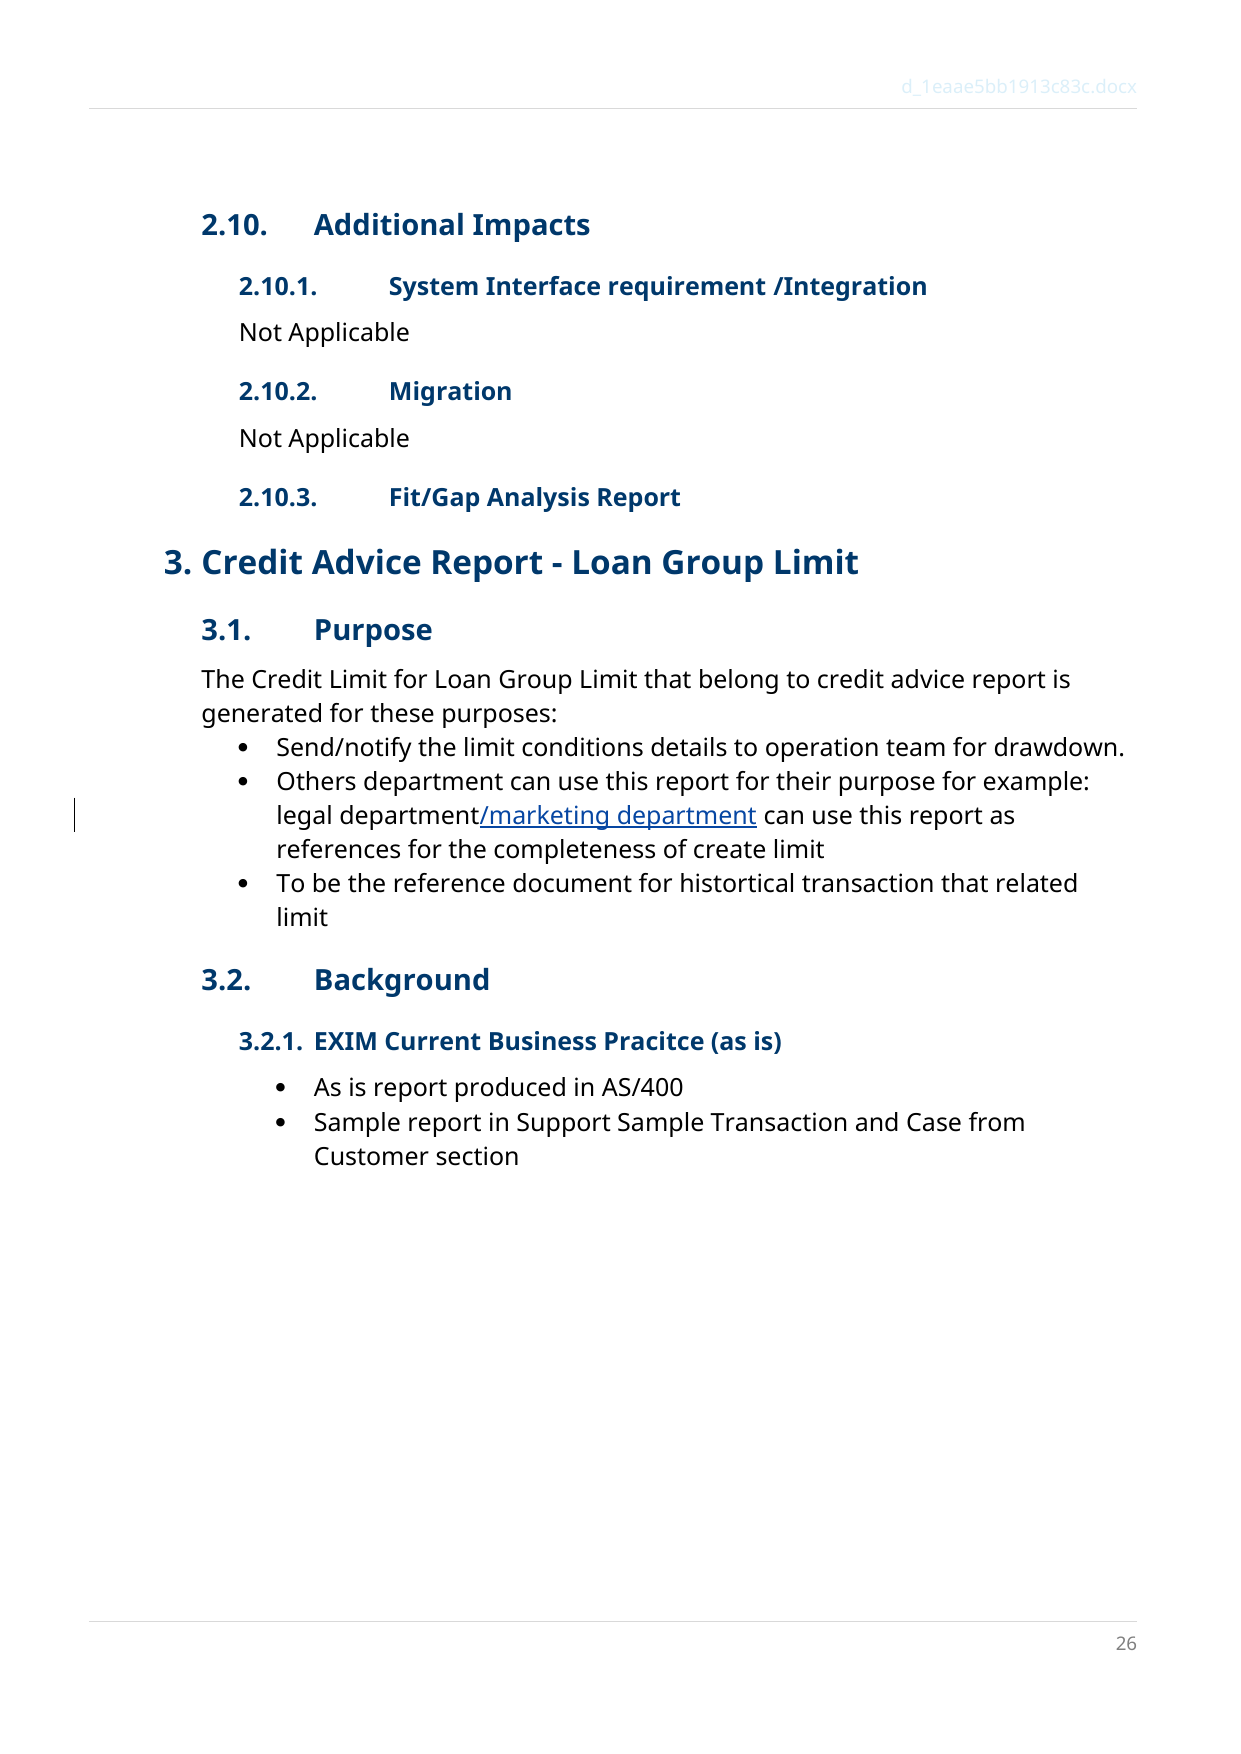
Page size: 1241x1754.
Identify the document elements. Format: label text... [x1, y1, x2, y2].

list Send/notify the limit conditions details to operation team for drawdown. [239, 729, 1137, 763]
text Not Applicable [239, 421, 1137, 455]
subtitle Purpose [201, 609, 1137, 649]
subtitle Credit Advice Report - Loan Group Limit [164, 539, 1137, 584]
list As is report produced in AS/400 [276, 1070, 1137, 1104]
subtitle Fit/Gap Analysis Report [239, 480, 1137, 514]
subtitle Additional Impacts [201, 204, 1137, 243]
list To be the reference document for histortical transaction that related limit [239, 866, 1137, 934]
subtitle Migration [239, 374, 1137, 408]
subtitle EXIM Current Business Pracitce (as is) [239, 1023, 1137, 1058]
list Sample report in Support Sample Transaction and Case from Customer section [276, 1104, 1137, 1172]
text Not Applicable [239, 315, 1137, 349]
list Others department can use this report for their purpose for example: legal department can use this report as references for the completeness of create limit [239, 763, 1137, 866]
text The Credit Limit for Loan Group Limit that belong to credit advice report is generated for these purposes: [201, 661, 1137, 729]
subtitle System Interface requirement /Integration [239, 268, 1137, 302]
subtitle Background [201, 959, 1137, 998]
